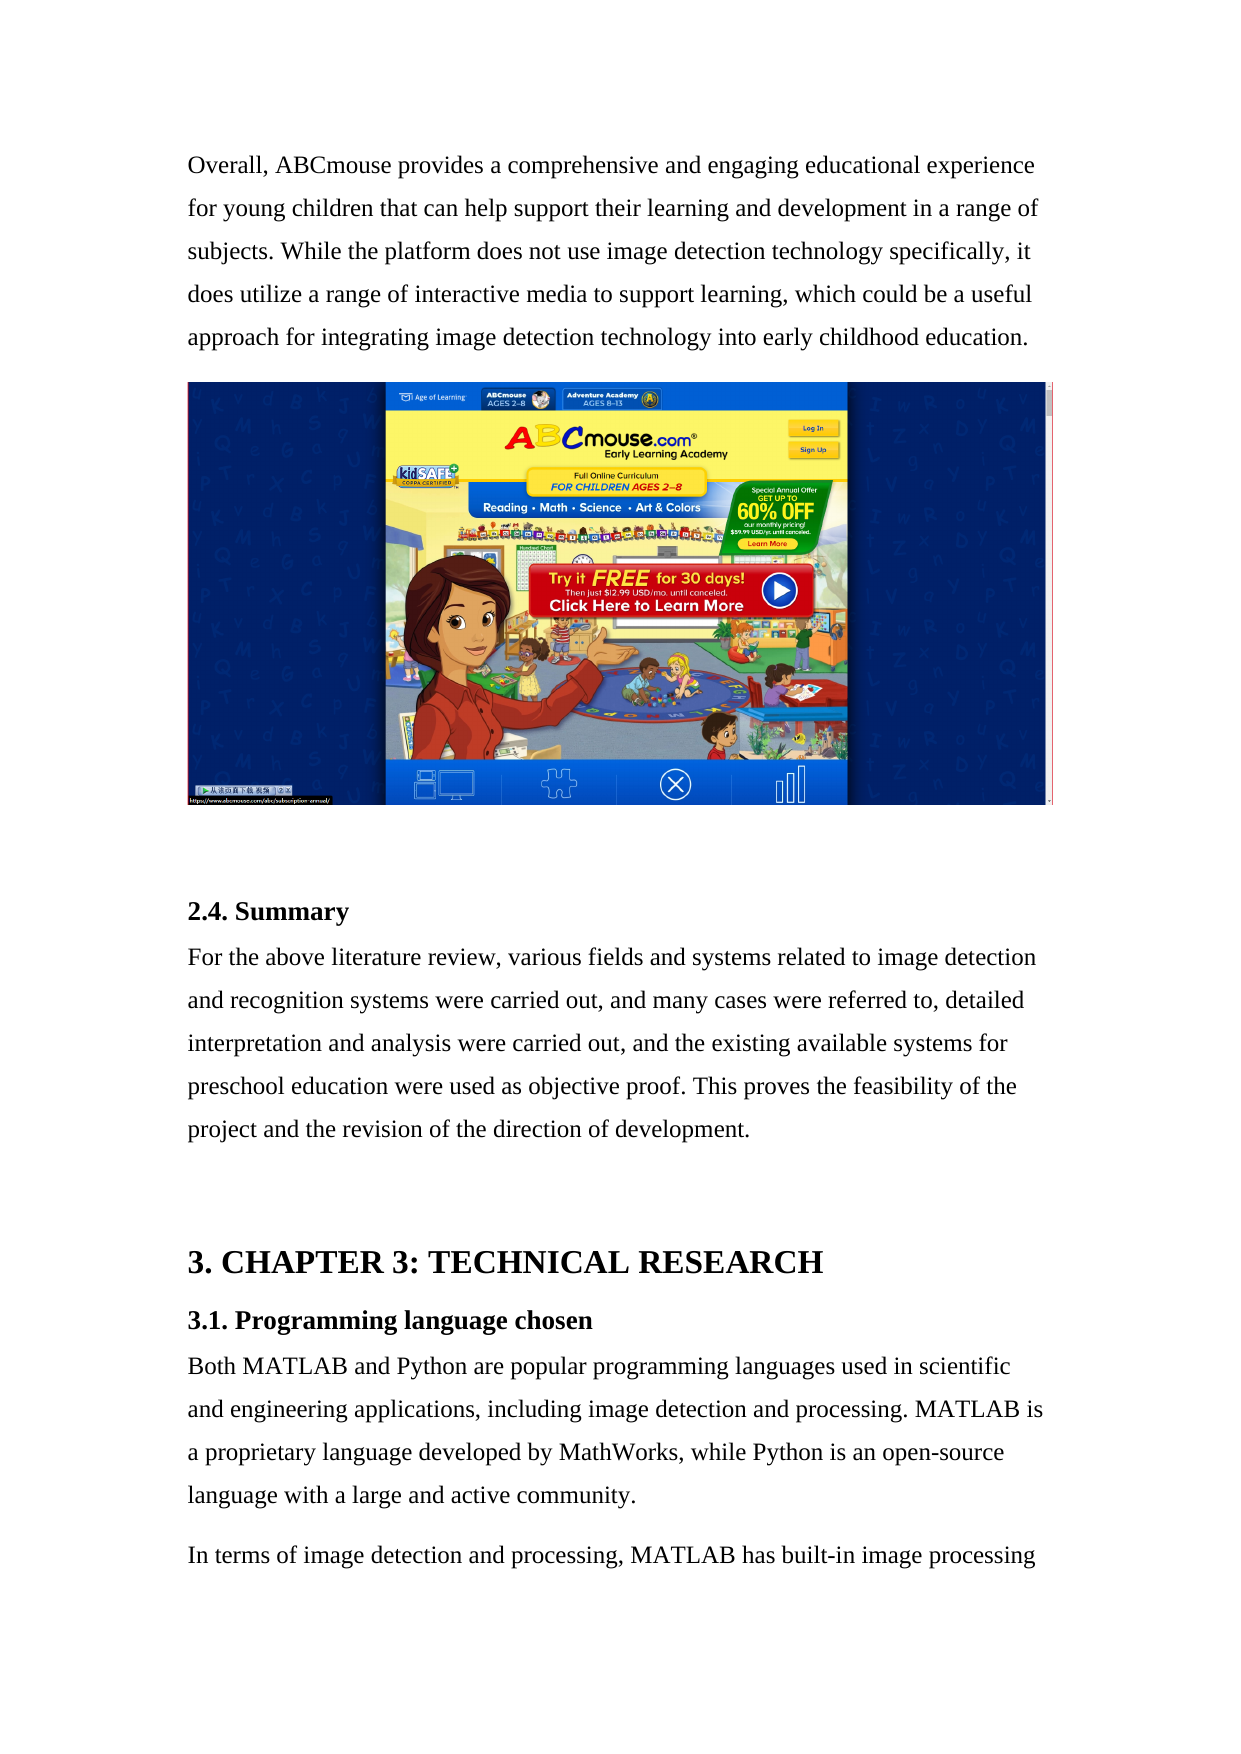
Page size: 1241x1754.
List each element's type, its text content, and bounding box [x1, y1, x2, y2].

picture [187, 382, 1053, 805]
text Overall, ABCmouse provides a comprehensive and engaging educational experience for young children that can help support their learning and development in a range of subjects. While the platform does not use image detection technology specifically, it does utilize a range of interactive media to support learning, which could be a useful approach for integrating image detection technology into early childhood education. [187, 150, 1053, 351]
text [187, 1540, 1053, 1569]
subtitle 3.1. Programming language chosen [187, 1304, 1053, 1335]
text Both MATLAB and Python are popular programming languages used in scientific and engineering applications, including image detection and processing. MATLAB is a proprietary language developed by MathWorks, while Python is an open-source language with a large and active community. [187, 1351, 1053, 1509]
subtitle 3. CHAPTER 3: TECHNICAL RESEARCH [187, 1242, 1053, 1281]
text For the above literature review, various fields and systems related to image detection and recognition systems were carried out, and many cases were referred to, detailed interpretation and analysis were carried out, and the existing available systems for preschool education were used as objective proof. This proves the feasibility of the project and the revision of the direction of development. [187, 942, 1053, 1143]
subtitle 2.4. Summary [187, 895, 1053, 927]
